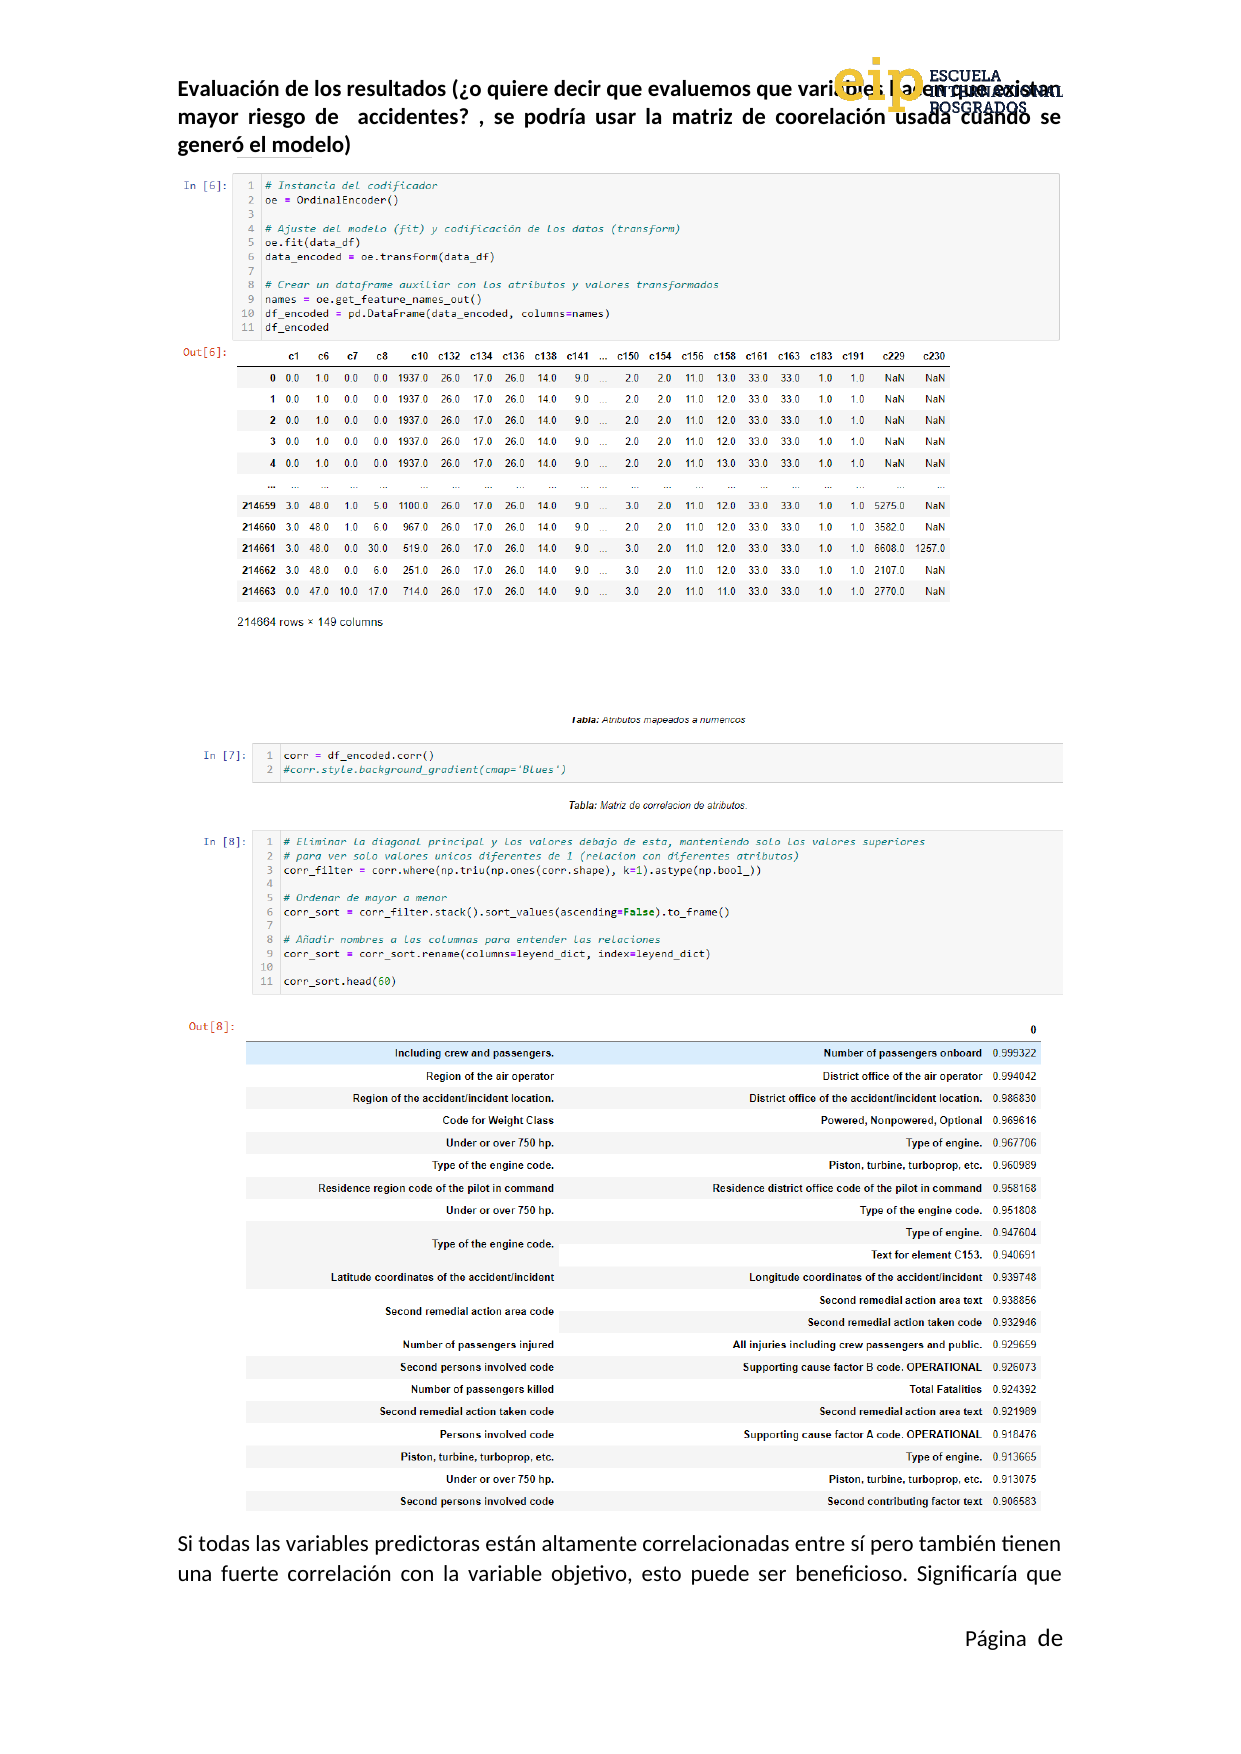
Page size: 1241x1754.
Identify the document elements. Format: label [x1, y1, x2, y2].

picture [834, 57, 1063, 113]
text [177, 1529, 1063, 1587]
picture [177, 1018, 1063, 1511]
picture [177, 157, 1063, 652]
picture [177, 717, 1063, 1000]
